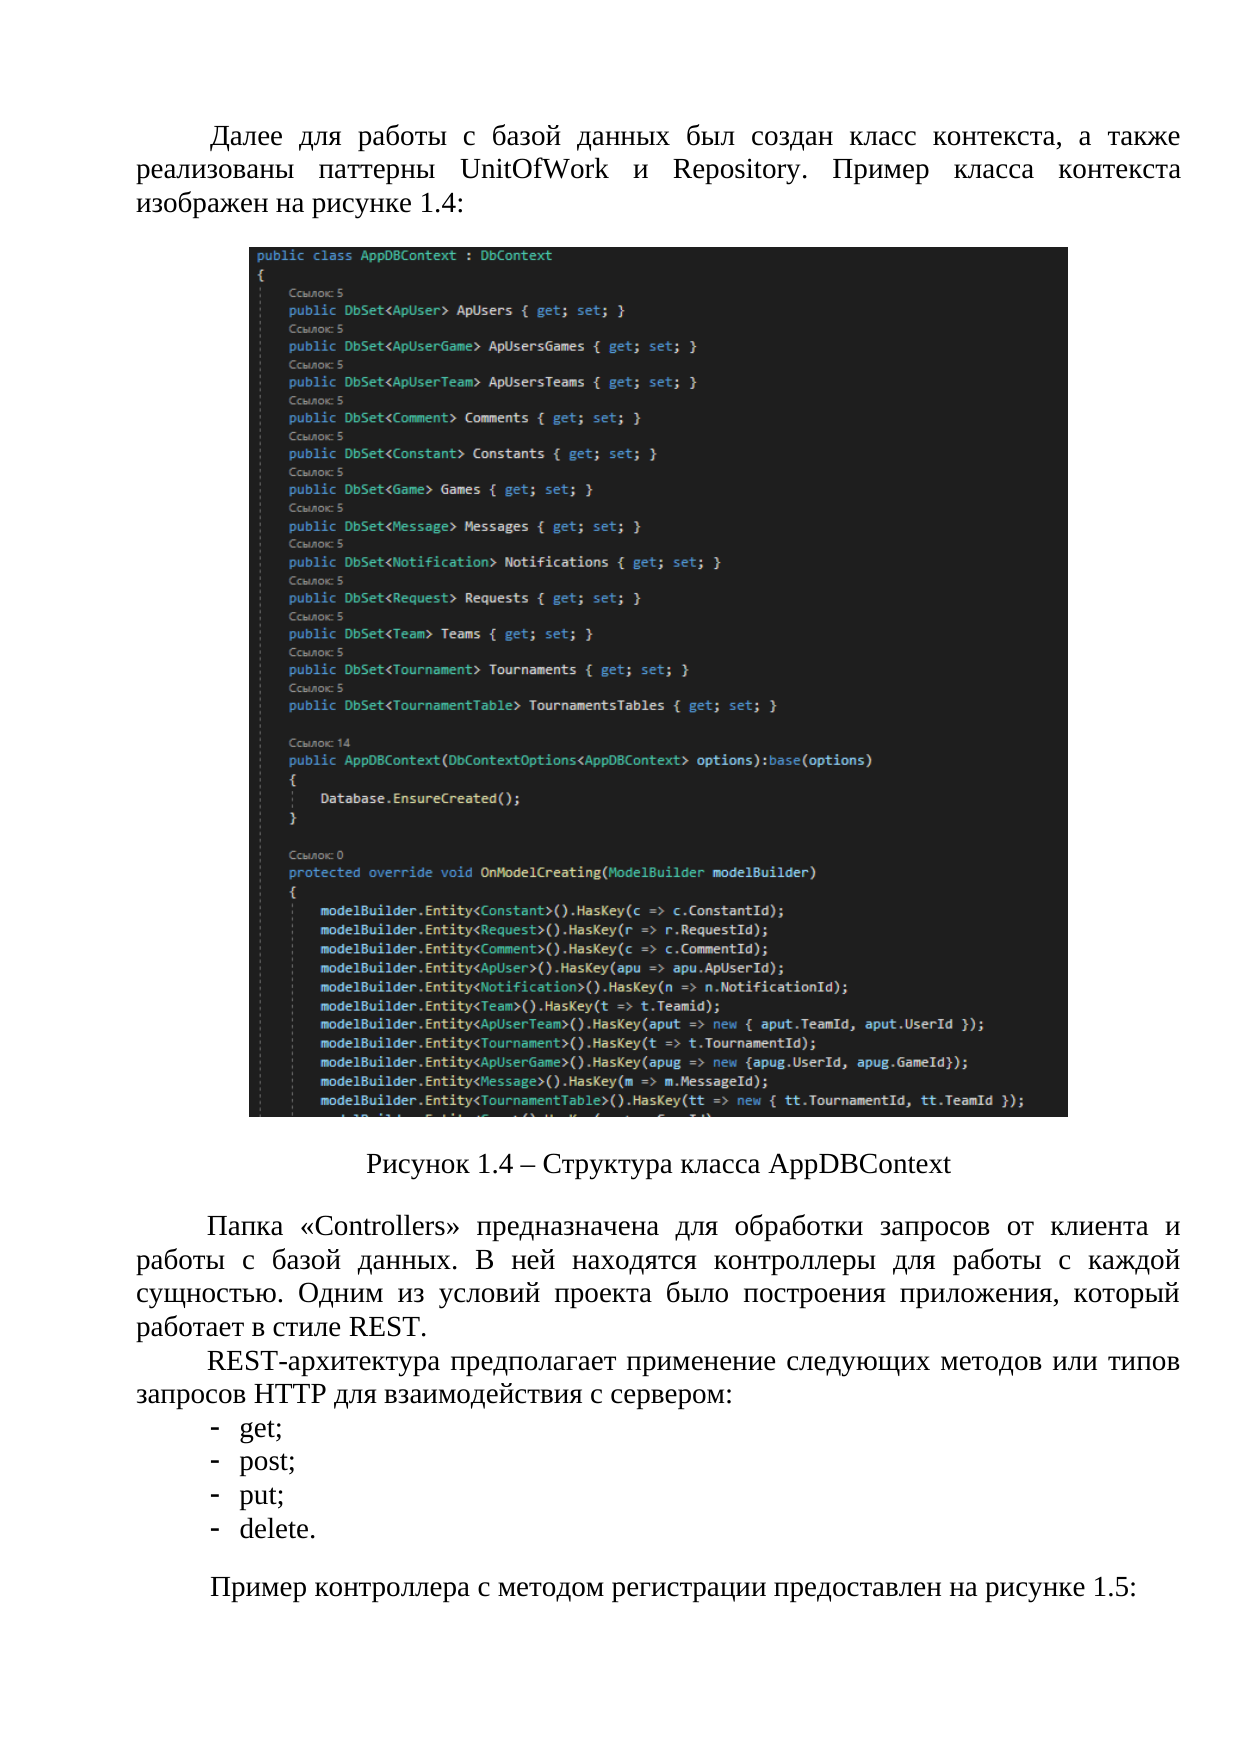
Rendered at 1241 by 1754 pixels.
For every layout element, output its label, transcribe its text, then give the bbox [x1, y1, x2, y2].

list get; [210, 1410, 1181, 1443]
text Рисунок 1.4 – Структура класса AppDBContext [136, 1146, 1181, 1179]
text Папка «Controllers» предназначена для обработки запросов от клиента и работы с базой данных. В ней находятся контроллеры для работы с каждой сущностью. Одним из условий проекта было построения приложения, который работает в стиле REST. [136, 1208, 1181, 1343]
text Пример контроллера с методом регистрации предоставлен на рисунке 1.5: [136, 1569, 1181, 1603]
list delete. [210, 1511, 1181, 1544]
text REST-архитектура предполагает применение следующих методов или типов запросов HTTP для взаимодействия с сервером: [136, 1343, 1181, 1410]
list post; [210, 1443, 1181, 1477]
picture [249, 247, 1068, 1117]
list put; [210, 1477, 1181, 1511]
text Далее для работы с базой данных был создан класс контекста, а также реализованы паттерны UnitOfWork и Repository. Пример класса контекста изображен на рисунке 1.4: [136, 118, 1181, 219]
